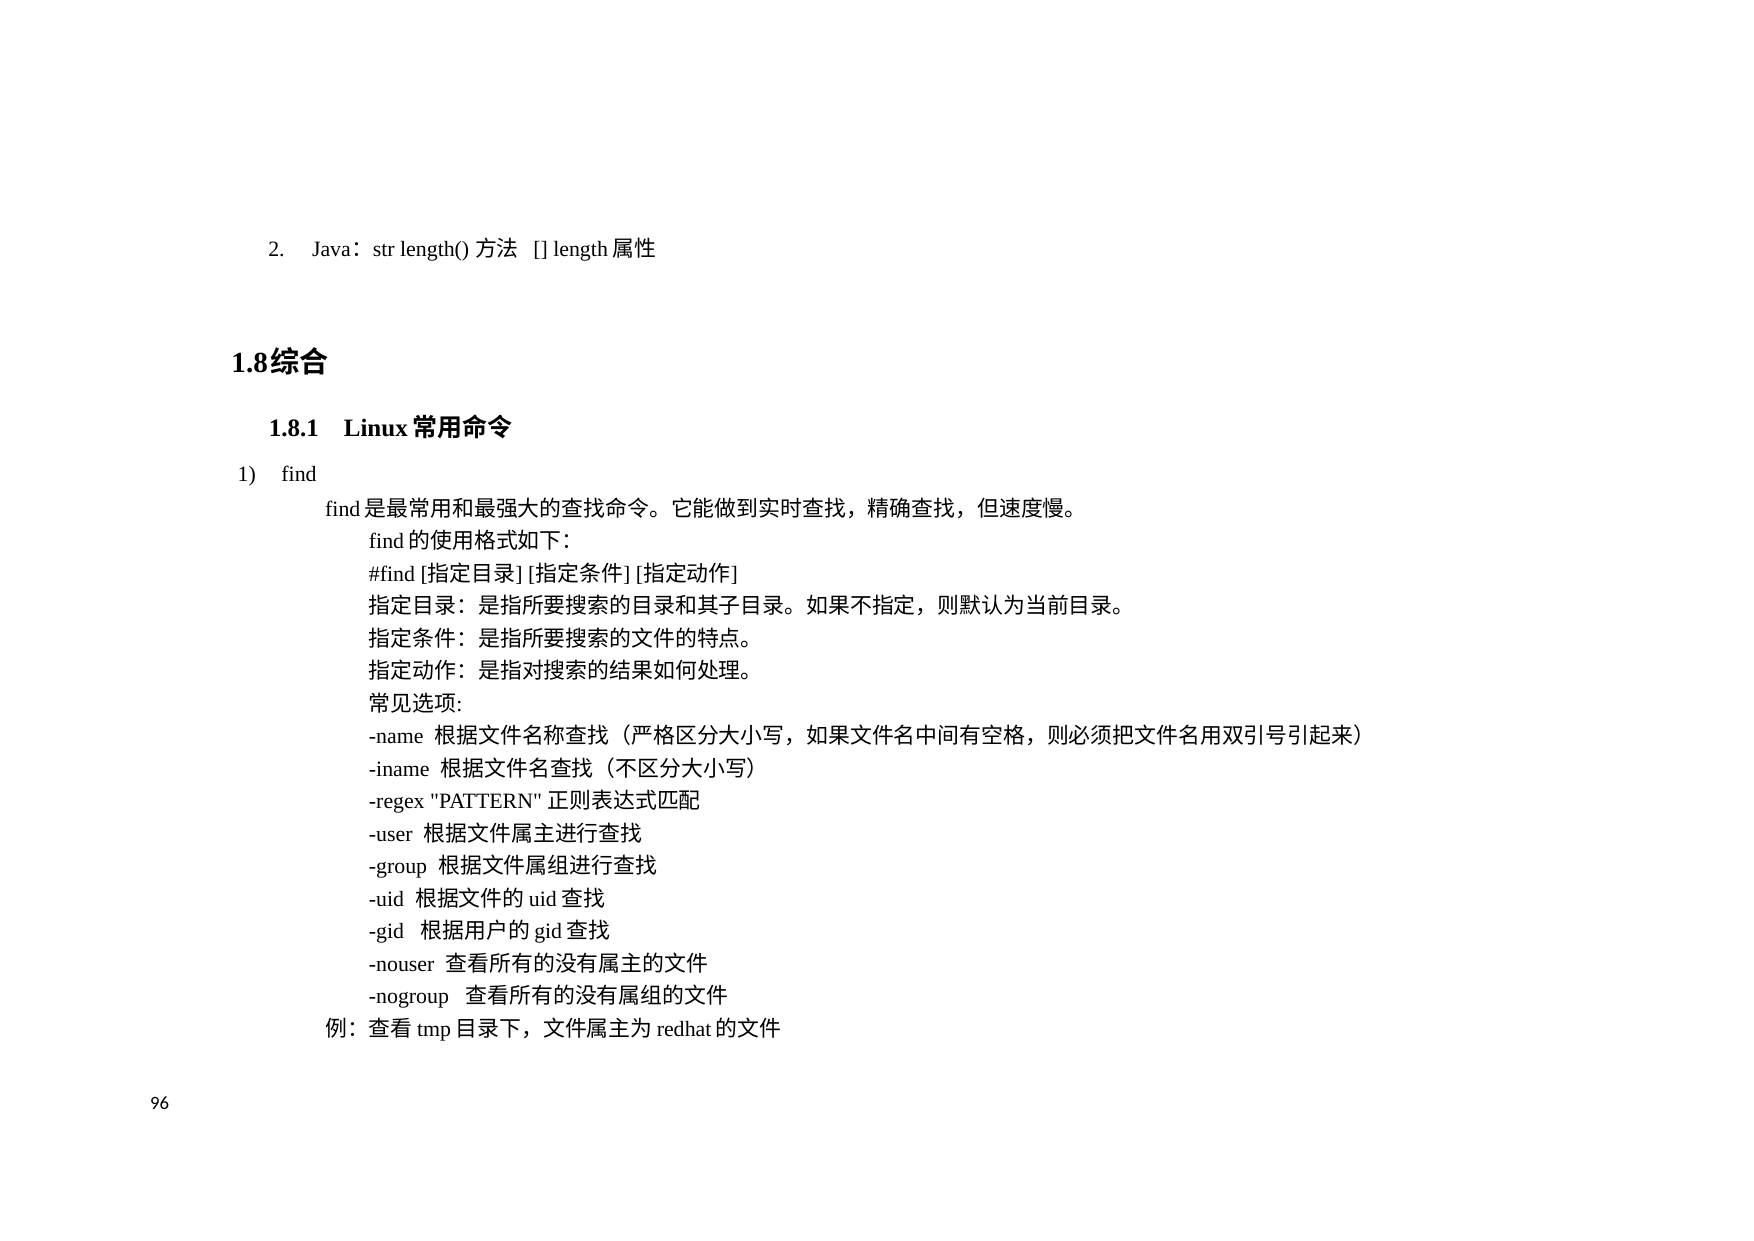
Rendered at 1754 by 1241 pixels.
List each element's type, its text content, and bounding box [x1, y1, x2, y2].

list -uid 根据文件的uid查找 [281, 880, 1604, 913]
list find是最常用和最强大的查找命令。它能做到实时查找，精确查找，但速度慢。 [281, 490, 1604, 523]
list 指定条件：是指所要搜索的文件的特点。 [281, 620, 1604, 653]
list -nouser 查看所有的没有属主的文件 [281, 945, 1604, 978]
list 指定目录：是指所要搜索的目录和其子目录。如果不指定，则默认为当前目录。 [281, 588, 1604, 620]
list -group 根据文件属组进行查找 [281, 848, 1604, 880]
list Java：str length() 方法 [] length属性 [268, 230, 1604, 263]
list -nogroup 查看所有的没有属组的文件 [281, 978, 1604, 1010]
list 综合 [231, 328, 1604, 393]
list -user 根据文件属主进行查找 [281, 815, 1604, 848]
list 常见选项: [281, 685, 1604, 718]
list -name 根据文件名称查找（严格区分大小写，如果文件名中间有空格，则必须把文件名用双引号引起来） [281, 718, 1604, 750]
list #find [指定目录] [指定条件] [指定动作] [281, 555, 1604, 588]
list find [237, 458, 1604, 490]
list 指定动作：是指对搜索的结果如何处理。 [281, 653, 1604, 685]
list 例：查看tmp目录下，文件属主为redhat的文件 [281, 1010, 1604, 1043]
list Linux常用命令 [269, 393, 1604, 458]
list -regex "PATTERN" 正则表达式匹配 [281, 783, 1604, 815]
list -gid 根据用户的gid查找 [281, 913, 1604, 945]
list find的使用格式如下： [281, 523, 1604, 555]
list -iname 根据文件名查找（不区分大小写） [281, 750, 1604, 783]
